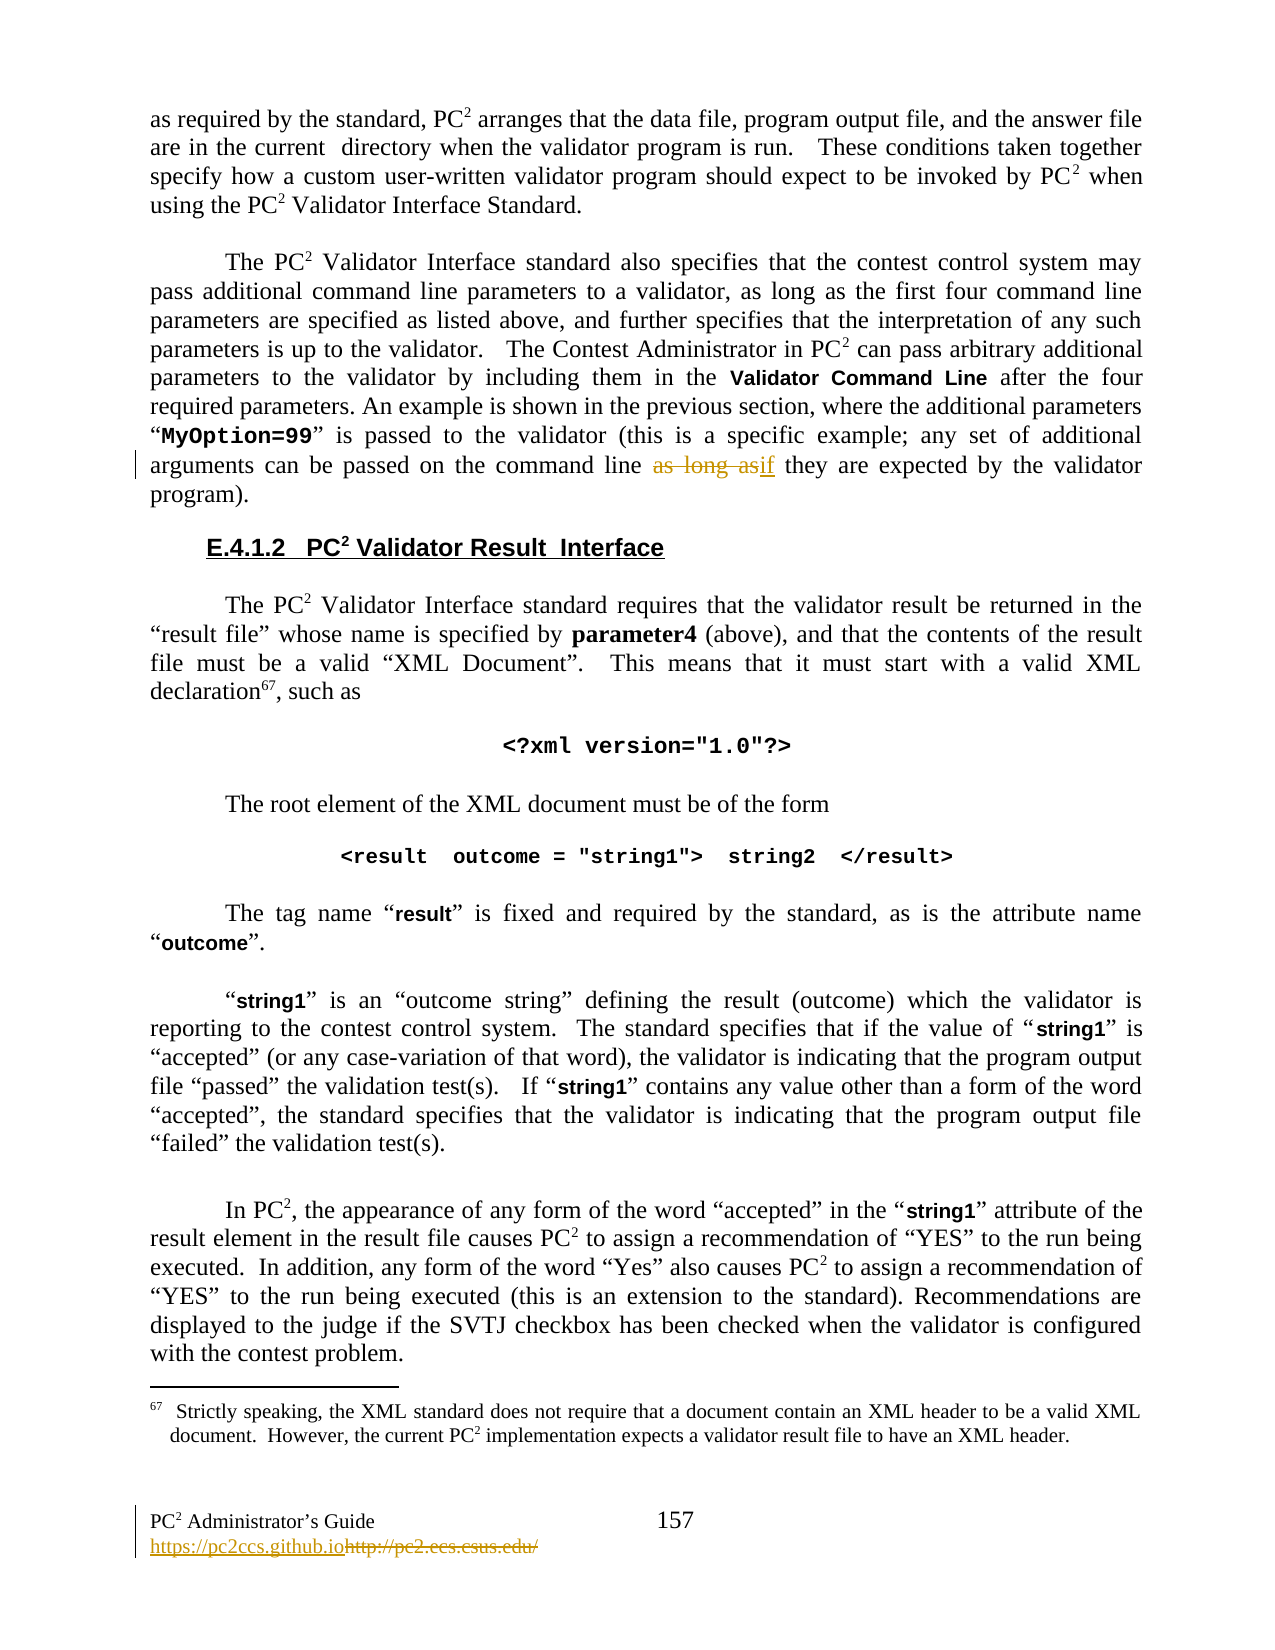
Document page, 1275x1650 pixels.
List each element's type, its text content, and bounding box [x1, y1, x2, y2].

text The PC2 Validator Interface standard also specifies that the contest control system may pass additional command line parameters to a validator, as long as the first four command line parameters are specified as listed above, and further specifies that the interpretation of any such parameters is up to the validator. The Contest Administrator in PC2 can pass arbitrary additional parameters to the validator by including them in the Validator Command Line after the four required parameters. An example is shown in the previous section, where the additional parameters “MyOption=99” is passed to the validator (this is a specific example; any set of additional arguments can be passed on the command line they are expected by the validator program). [150, 247, 1143, 508]
text The PC2 Validator Interface standard requires that the validator result be returned in the “result file” whose name is specified by parameter4 (above), and that the contents of the result file must be a valid “XML Document”. This means that it must start with a valid XML declaration, such as [150, 590, 1143, 705]
text <?xml version="1.0"?> [150, 734, 1143, 760]
text In PC2, the appearance of any form of the word “accepted” in the “string1” attribute of the result element in the result file causes PC2 to assign a recommendation of “YES” to the run being executed. In addition, any form of the word “Yes” also causes PC2 to assign a recommendation of “YES” to the run being executed (this is an extension to the standard). Recommendations are displayed to the judge if the SVTJ checkbox has been checked when the validator is configured with the contest problem. [150, 1195, 1143, 1367]
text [150, 104, 1143, 219]
text E.4.1.2 PC2 Validator Result Interface [150, 533, 1143, 561]
text “string1” is an “outcome string” defining the result (outcome) which the validator is reporting to the contest control system. The standard specifies that if the value of “string1” is “accepted” (or any case-variation of that word), the validator is indicating that the program output file “passed” the validation test(s). If “string1” contains any value other than a form of the word “accepted”, the standard specifies that the validator is indicating that the program output file “failed” the validation test(s). [150, 985, 1143, 1157]
text <result outcome = "string1"> string2 </result> [150, 846, 1143, 870]
text The tag name “result” is fixed and required by the standard, as is the attribute name “outcome”. [150, 898, 1143, 956]
text The root element of the XML document must be of the form [150, 789, 1143, 817]
